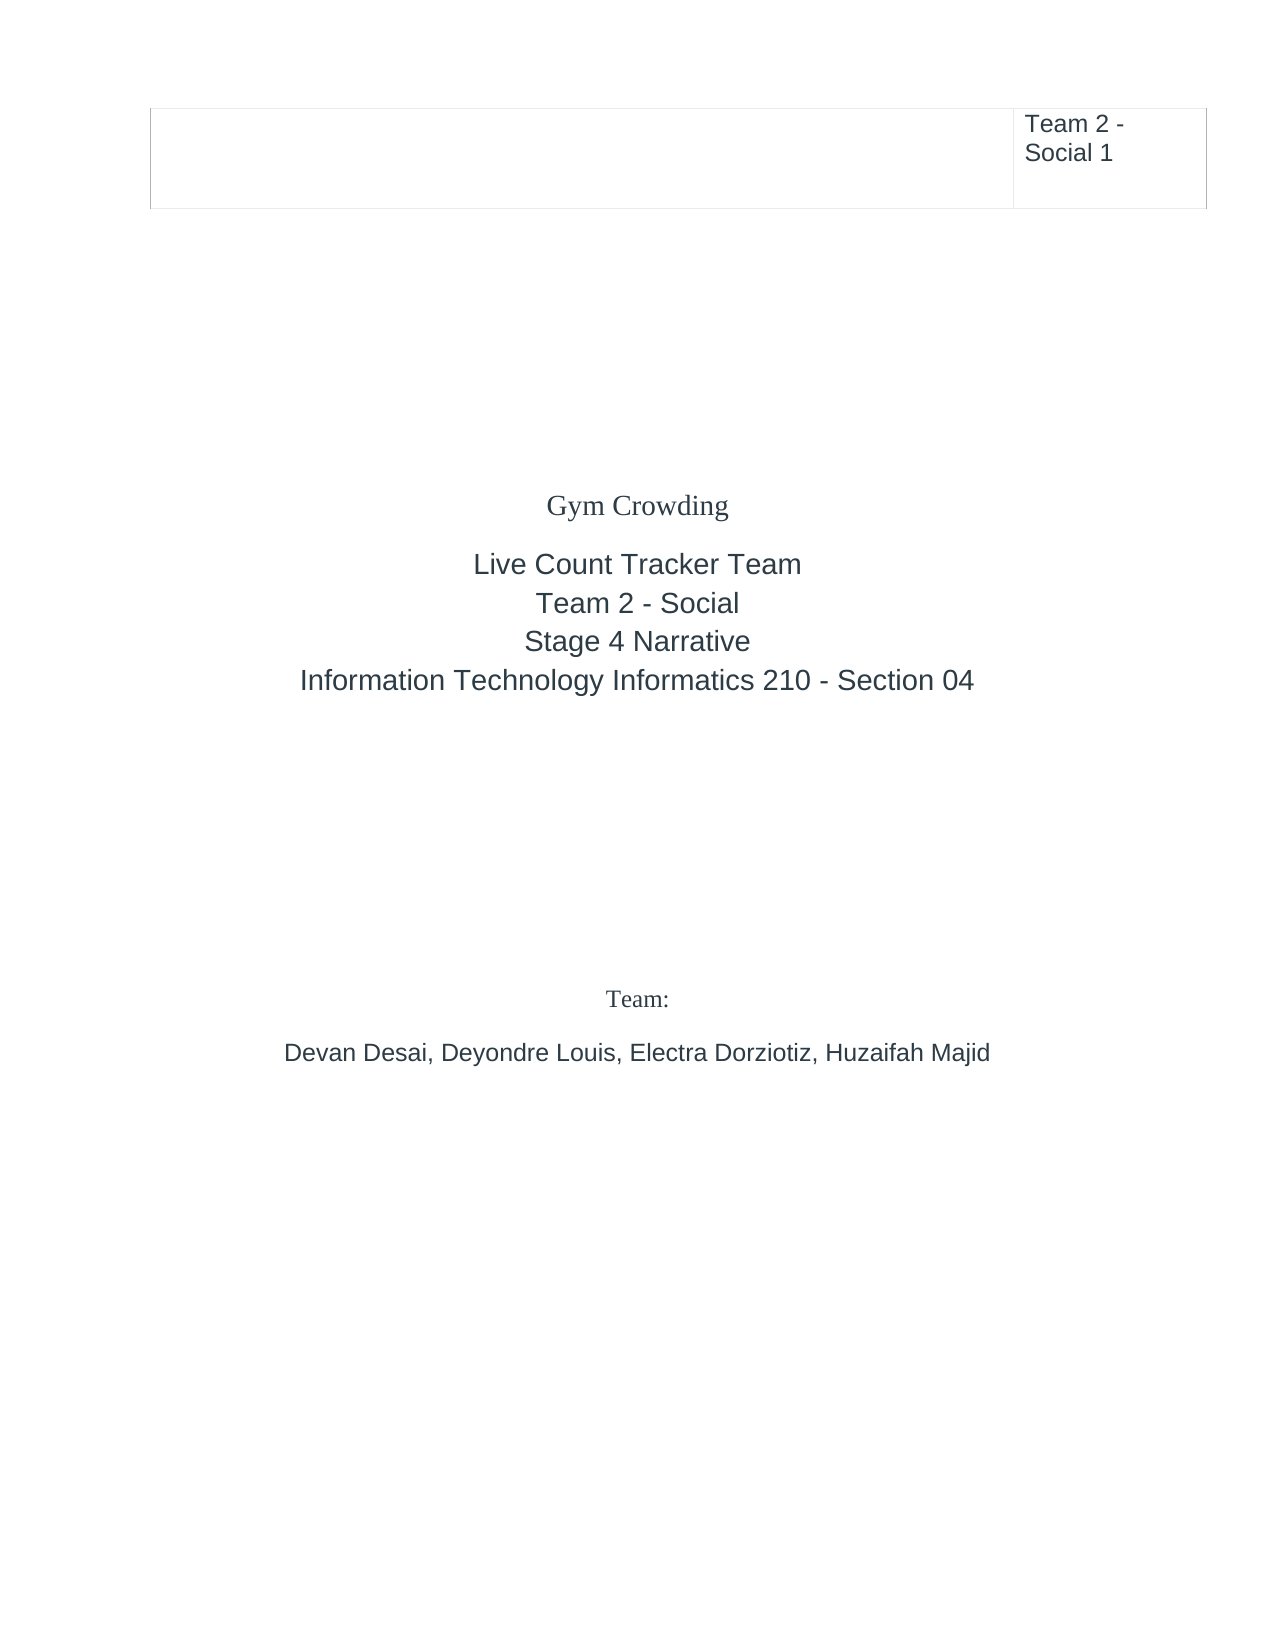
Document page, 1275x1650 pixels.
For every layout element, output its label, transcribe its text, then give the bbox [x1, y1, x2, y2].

text Live Count Tracker Team [150, 547, 1125, 581]
text Stage 4 Narrative [150, 624, 1125, 658]
text Team 2 - Social [150, 586, 1125, 619]
text Devan Desai, Deyondre Louis, Electra Dorziotiz, Huzaifah Majid [150, 1038, 1125, 1067]
title Gym Crowding [150, 488, 1125, 522]
text Information Technology Informatics 210 - Section 04 [150, 663, 1125, 697]
title Team: [150, 984, 1125, 1013]
